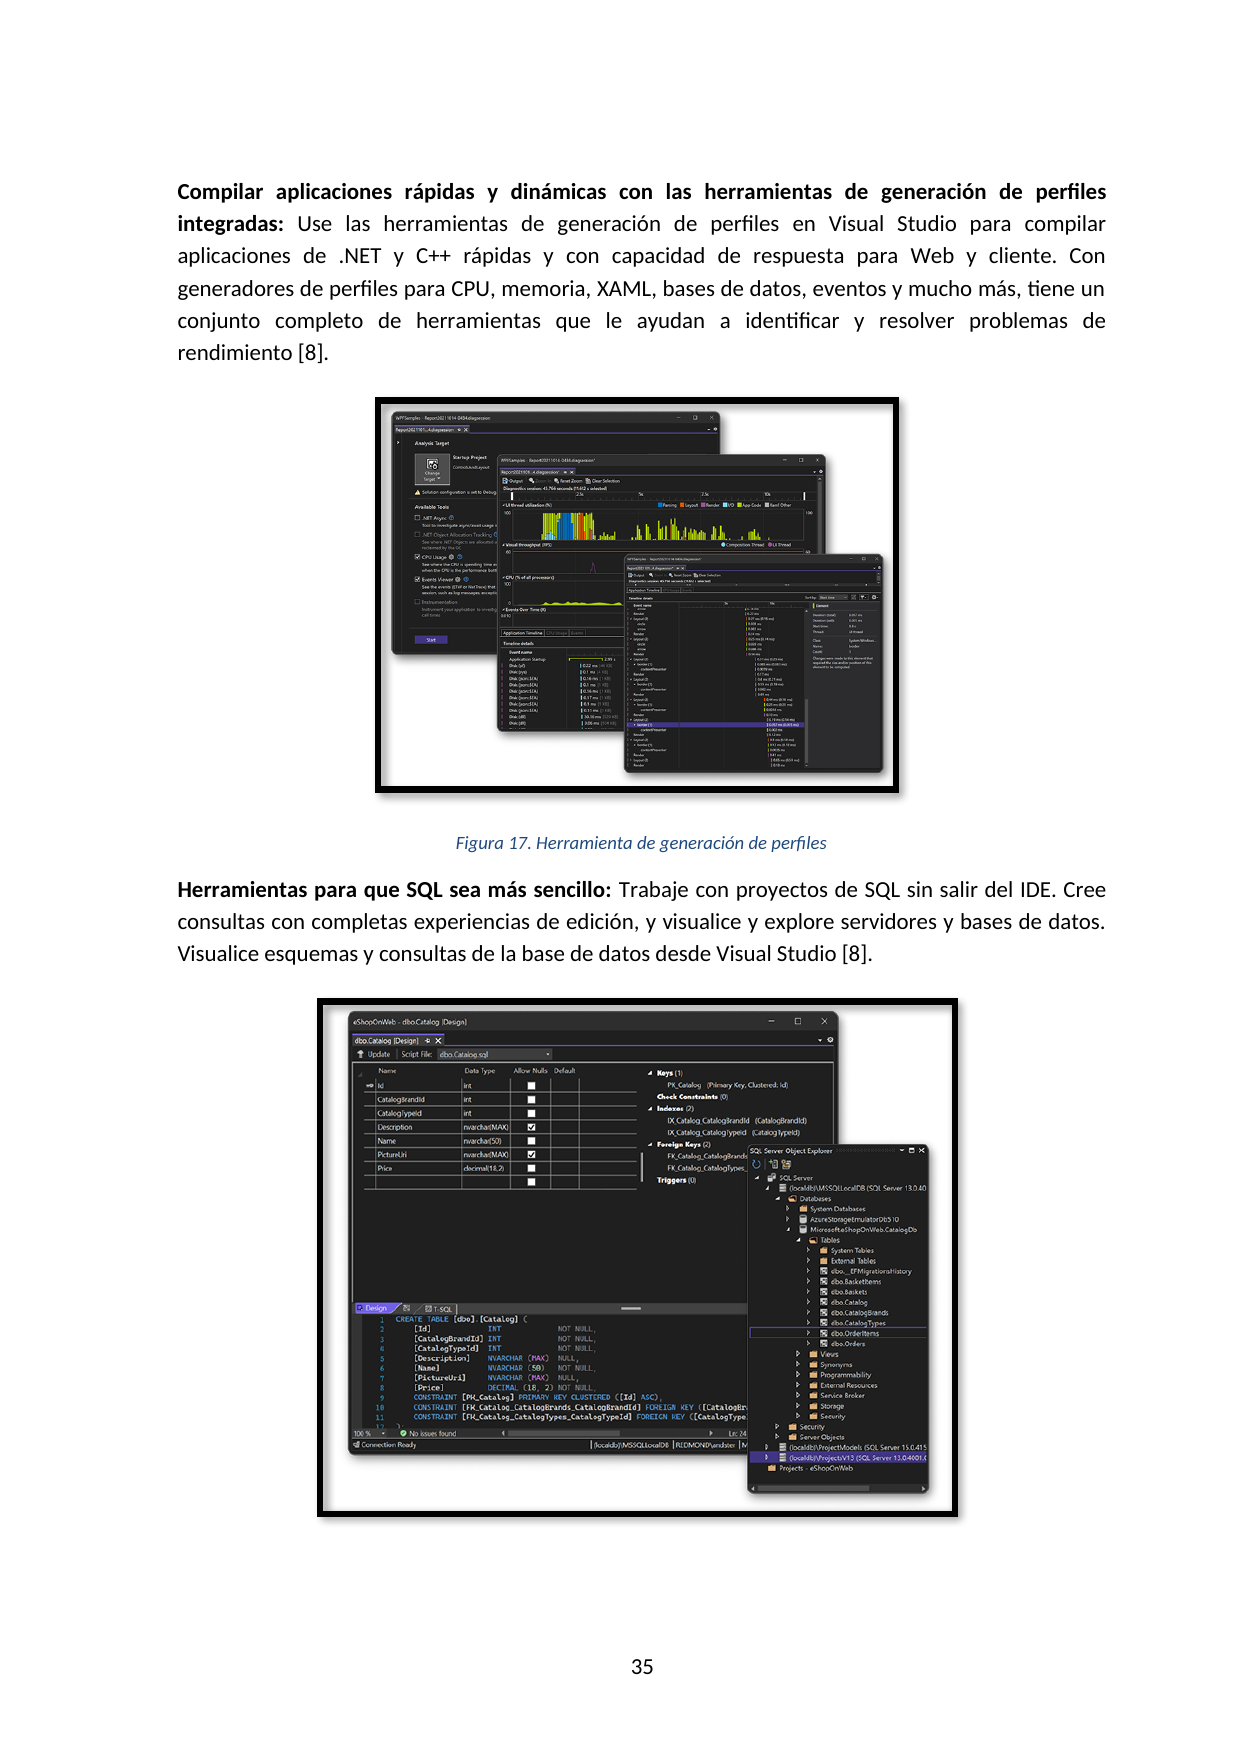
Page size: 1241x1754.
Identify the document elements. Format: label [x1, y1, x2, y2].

picture [323, 1005, 952, 1511]
picture [381, 404, 893, 786]
